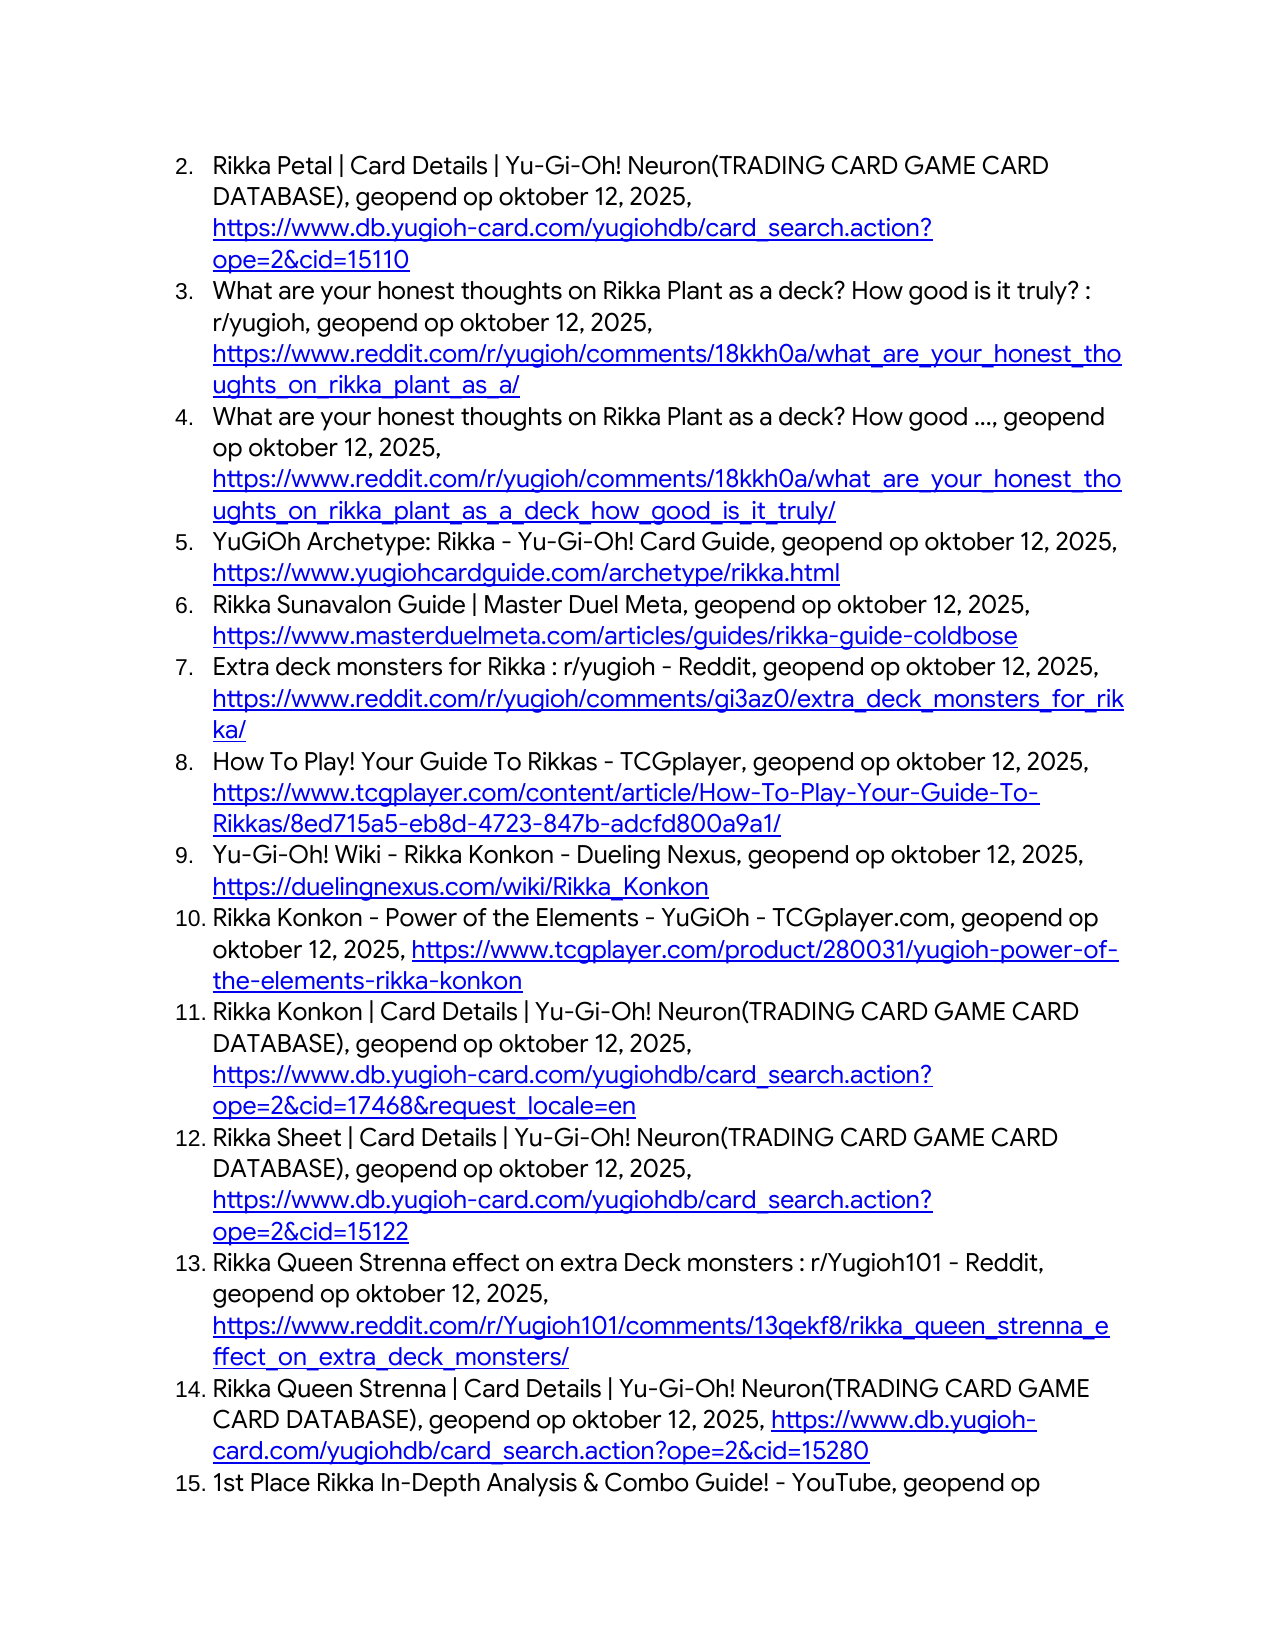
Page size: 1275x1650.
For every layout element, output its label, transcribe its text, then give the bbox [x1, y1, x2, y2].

list How To Play! Your Guide To Rikkas - TCGplayer, geopend op oktober 12, 2025, https://www.tcgplayer.com/content/article/How-To-Play-Your-Guide-To-Rikkas/8ed715a5-eb8d-4723-847b-adcfd800a9a1/ [175, 746, 1125, 840]
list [175, 1467, 1125, 1498]
list Extra deck monsters for Rikka : r/yugioh - Reddit, geopend op oktober 12, 2025, https://www.reddit.com/r/yugioh/comments/gi3az0/extra_deck_monsters_for_rikka/ [175, 652, 1125, 746]
list Rikka Petal | Card Details | Yu-Gi-Oh! Neuron(TRADING CARD GAME CARD DATABASE), geopend op oktober 12, 2025, https://www.db.yugioh-card.com/yugiohdb/card_search.action?ope=2&cid=15110 [175, 150, 1125, 275]
list What are your honest thoughts on Rikka Plant as a deck? How good ..., geopend op oktober 12, 2025, https://www.reddit.com/r/yugioh/comments/18kkh0a/what_are_your_honest_thoughts_on_rikka_plant_as_a_deck_how_good_is_it_truly/ [175, 401, 1125, 526]
list YuGiOh Archetype: Rikka - Yu-Gi-Oh! Card Guide, geopend op oktober 12, 2025, https://www.yugiohcardguide.com/archetype/rikka.html [175, 526, 1125, 589]
list Rikka Queen Strenna effect on extra Deck monsters : r/Yugioh101 - Reddit, geopend op oktober 12, 2025, https://www.reddit.com/r/Yugioh101/comments/13qekf8/rikka_queen_strenna_effect_on_extra_deck_monsters/ [175, 1247, 1125, 1373]
list Rikka Sunavalon Guide | Master Duel Meta, geopend op oktober 12, 2025, https://www.masterduelmeta.com/articles/guides/rikka-guide-coldbose [175, 589, 1125, 652]
list Rikka Queen Strenna | Card Details | Yu-Gi-Oh! Neuron(TRADING CARD GAME CARD DATABASE), geopend op oktober 12, 2025, https://www.db.yugioh-card.com/yugiohdb/card_search.action?ope=2&cid=15280 [175, 1373, 1125, 1467]
list Rikka Konkon | Card Details | Yu-Gi-Oh! Neuron(TRADING CARD GAME CARD DATABASE), geopend op oktober 12, 2025, https://www.db.yugioh-card.com/yugiohdb/card_search.action?ope=2&cid=17468&request_locale=en [175, 997, 1125, 1122]
list Rikka Sheet | Card Details | Yu-Gi-Oh! Neuron(TRADING CARD GAME CARD DATABASE), geopend op oktober 12, 2025, https://www.db.yugioh-card.com/yugiohdb/card_search.action?ope=2&cid=15122 [175, 1122, 1125, 1247]
list What are your honest thoughts on Rikka Plant as a deck? How good is it truly? : r/yugioh, geopend op oktober 12, 2025, https://www.reddit.com/r/yugioh/comments/18kkh0a/what_are_your_honest_thoughts_on_rikka_plant_as_a/ [175, 275, 1125, 401]
list Yu-Gi-Oh! Wiki - Rikka Konkon - Dueling Nexus, geopend op oktober 12, 2025, https://duelingnexus.com/wiki/Rikka_Konkon [175, 840, 1125, 902]
list Rikka Konkon - Power of the Elements - YuGiOh - TCGplayer.com, geopend op oktober 12, 2025, https://www.tcgplayer.com/product/280031/yugioh-power-of-the-elements-rikka-konkon [175, 902, 1125, 997]
